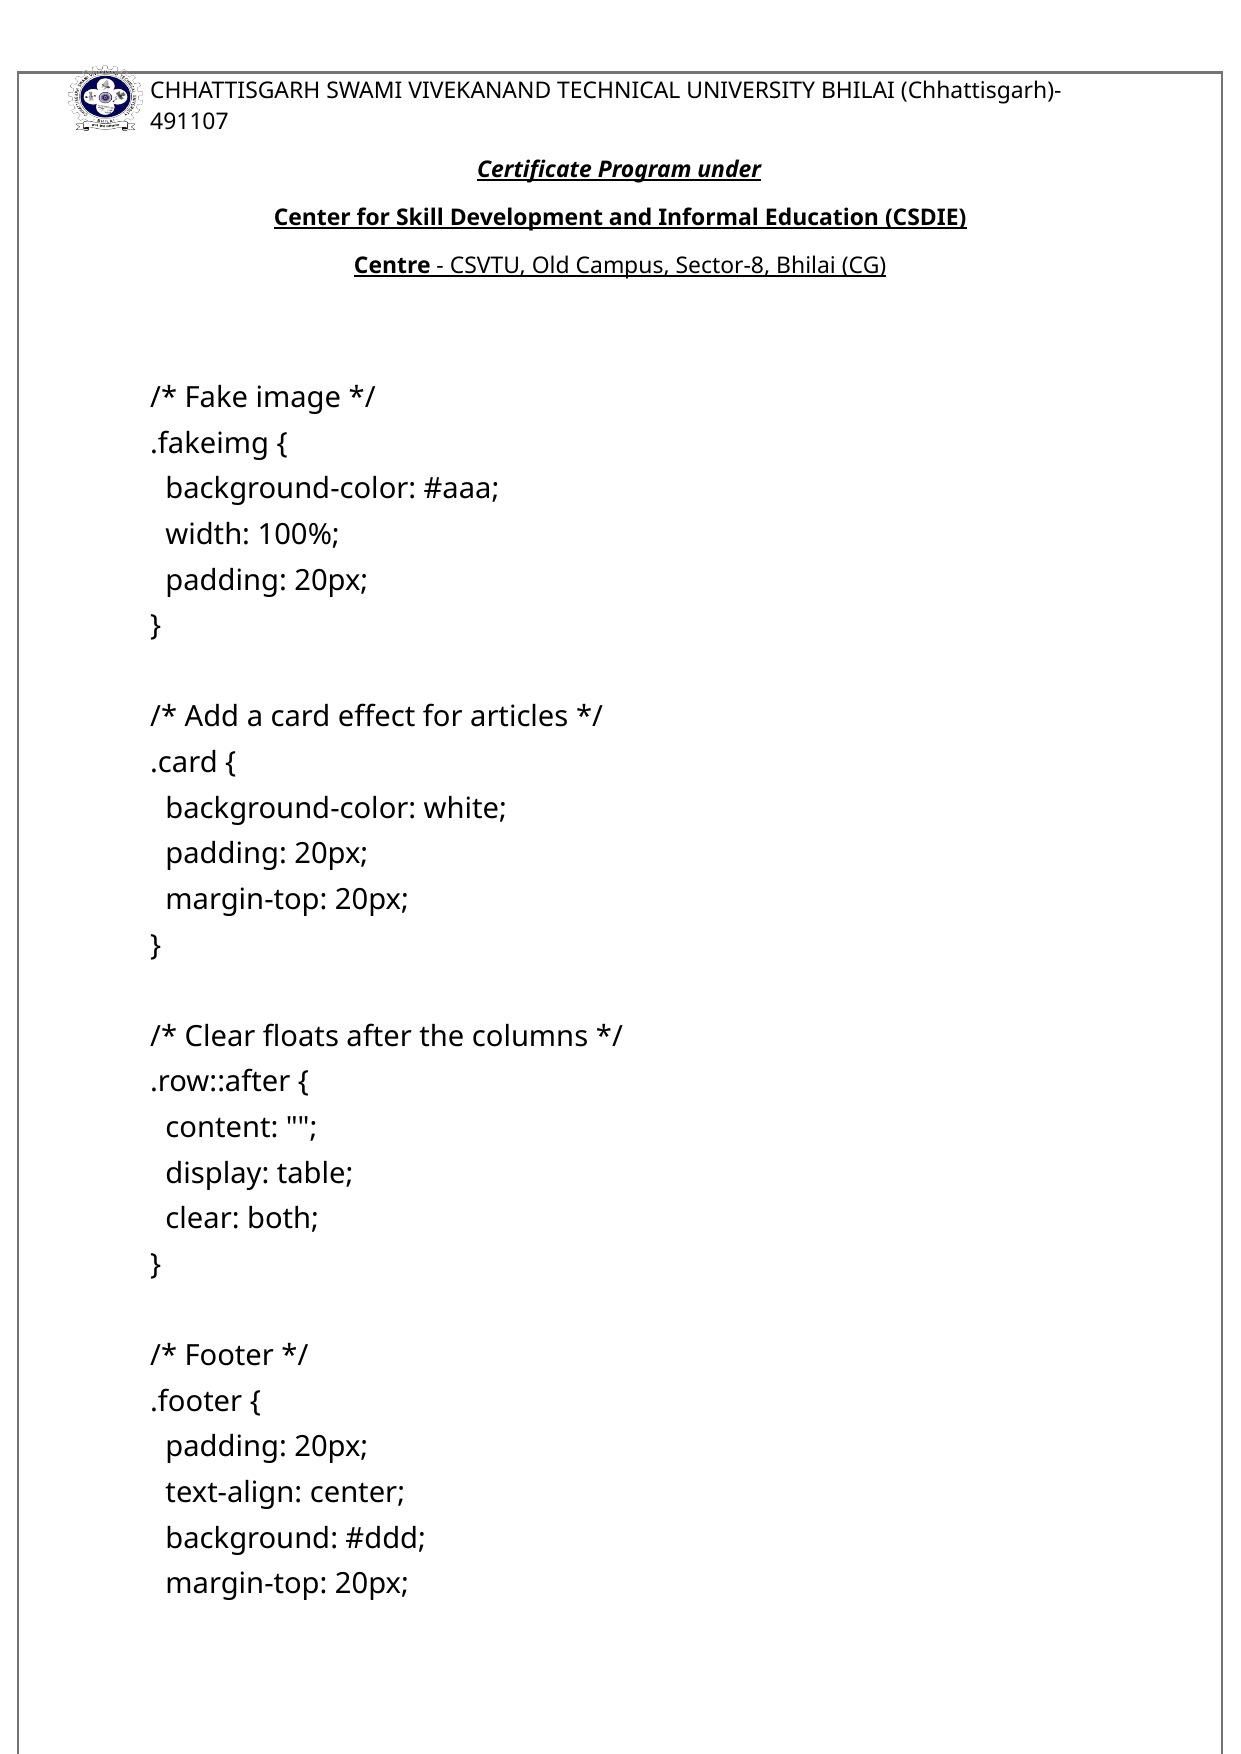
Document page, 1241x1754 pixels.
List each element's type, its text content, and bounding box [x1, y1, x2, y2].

text padding: 20px; [150, 1426, 1090, 1465]
text .fakeimg { [150, 422, 1090, 462]
text margin-top: 20px; [150, 1563, 1090, 1602]
text clear: both; [150, 1198, 1090, 1237]
text /* Add a card effect for articles */ [150, 696, 1090, 735]
text /* Fake image */ [150, 376, 1090, 416]
text } [150, 924, 1090, 963]
text margin-top: 20px; [150, 878, 1090, 918]
text background-color: white; [150, 787, 1090, 827]
text } [150, 604, 1090, 644]
text content: ""; [150, 1106, 1090, 1146]
text background: #ddd; [150, 1517, 1090, 1557]
text /* Clear floats after the columns */ [150, 1015, 1090, 1055]
text text-align: center; [150, 1471, 1090, 1511]
text .row::after { [150, 1061, 1090, 1100]
text background-color: #aaa; [150, 468, 1090, 507]
text padding: 20px; [150, 833, 1090, 872]
text .footer { [150, 1380, 1090, 1420]
text display: table; [150, 1152, 1090, 1192]
text width: 100%; [150, 513, 1090, 553]
text } [150, 1243, 1090, 1283]
text .card { [150, 741, 1090, 781]
text /* Footer */ [150, 1334, 1090, 1374]
picture [62, 62, 148, 134]
text padding: 20px; [150, 559, 1090, 598]
